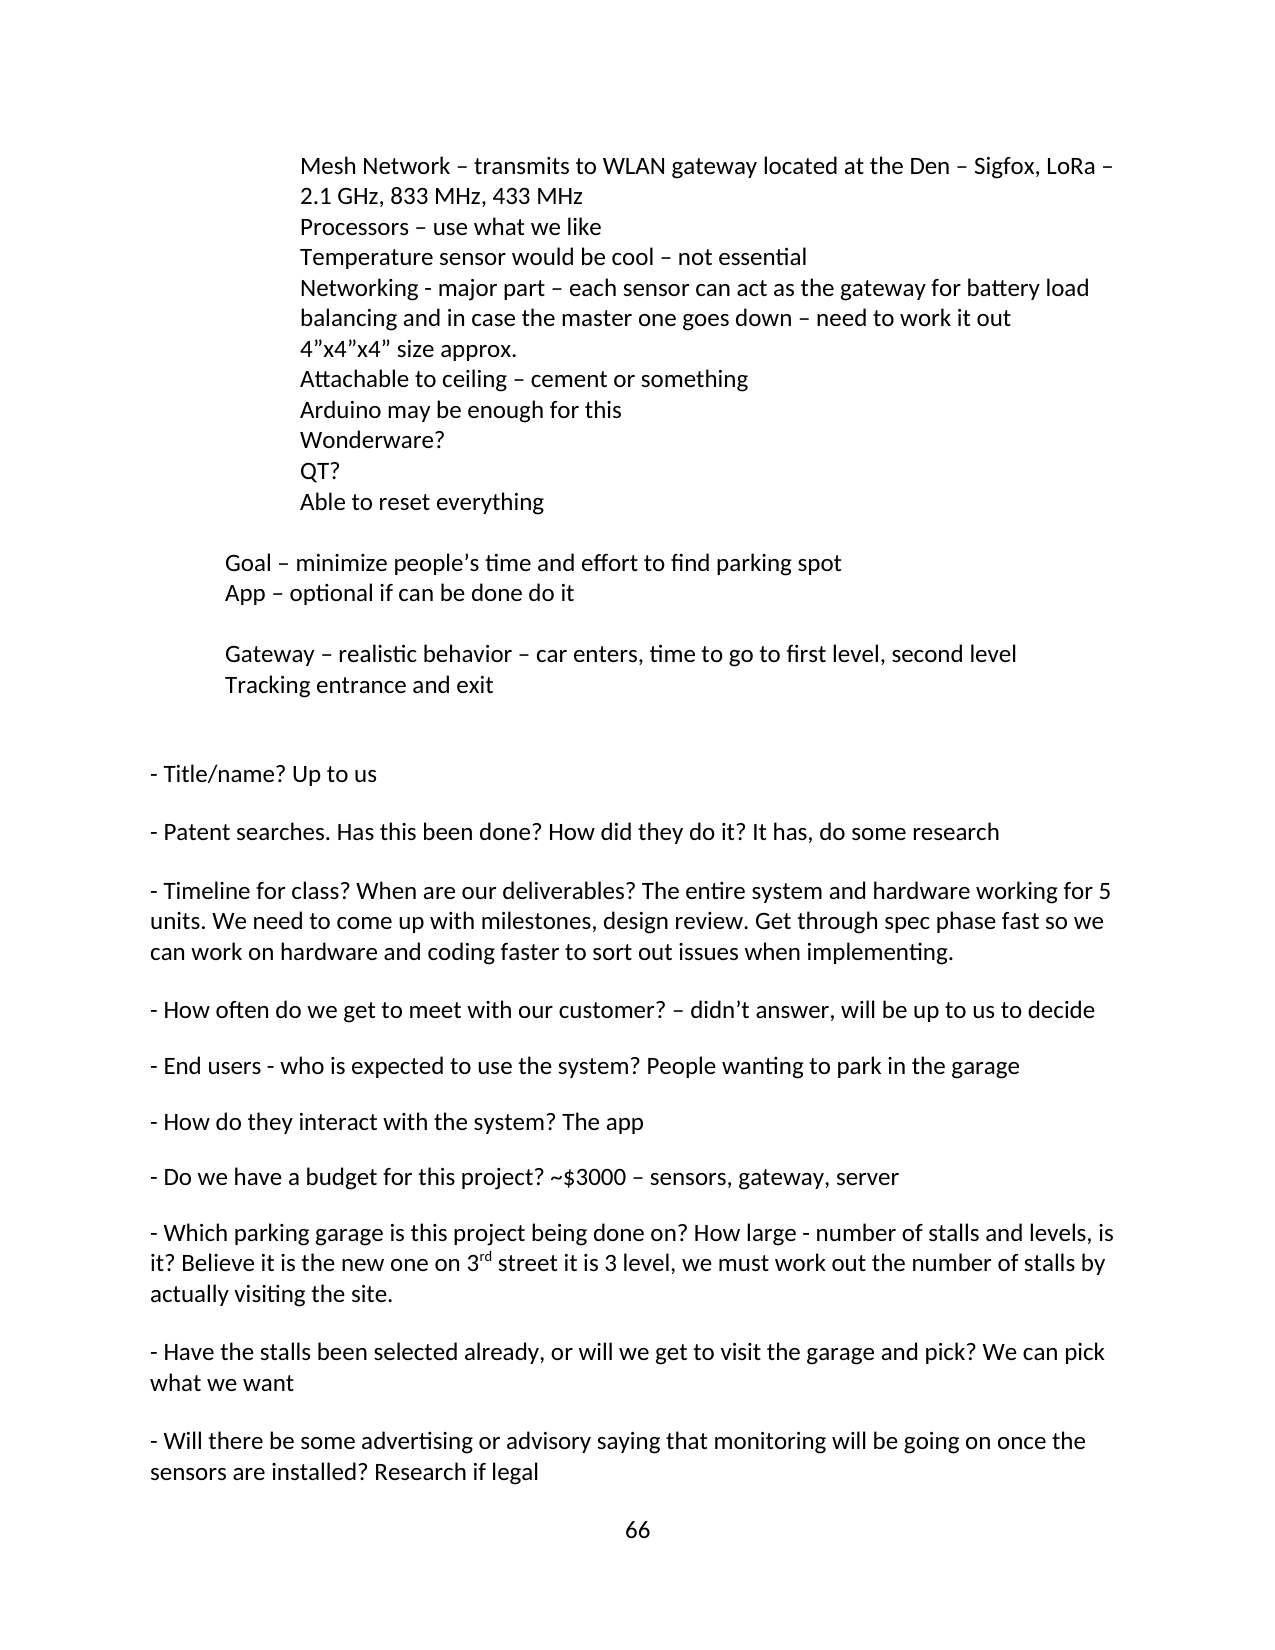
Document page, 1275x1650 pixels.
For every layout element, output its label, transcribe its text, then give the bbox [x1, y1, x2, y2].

text - Patent searches. Has this been done? How did they do it? It has, do some research [150, 816, 1125, 847]
text Tracking entrance and exit [150, 669, 1125, 699]
text - Have the stalls been selected already, or will we get to visit the garage and pick? We can pick what we want [150, 1336, 1125, 1397]
text Goal – minimize people’s time and effort to find parking spot [150, 547, 1125, 577]
text - Will there be some advertising or advisory saying that monitoring will be going on once the sensors are installed? Research if legal [150, 1425, 1125, 1486]
text Arduino may be enough for this [225, 394, 1125, 425]
text App – optional if can be done do it [150, 577, 1125, 608]
text - Do we have a budget for this project? ~$3000 – sensors, gateway, server [150, 1161, 1125, 1192]
text 4”x4”x4” size approx. [225, 333, 1125, 364]
text - Which parking garage is this project being done on? How large - number of stalls and levels, is it? Believe it is the new one on 3rd street it is 3 level, we must work out the number of stalls by actually visiting the site. [150, 1217, 1125, 1308]
text Wonderware? [225, 425, 1125, 455]
text Mesh Network – transmits to WLAN gateway located at the Den – Sigfox, LoRa – 2.1 GHz, 833 MHz, 433 MHz [300, 150, 1125, 211]
text - Title/name? Up to us [150, 758, 1125, 788]
text Networking - major part – each sensor can act as the gateway for battery load balancing and in case the master one goes down – need to work it out [300, 272, 1125, 333]
text - How do they interact with the system? The app [150, 1106, 1125, 1136]
text - Timeline for class? When are our deliverables? The entire system and hardware working for 5 units. We need to come up with milestones, design review. Get through spec phase fast so we can work on hardware and coding faster to sort out issues when implementing. [150, 875, 1125, 967]
text - End users - who is expected to use the system? People wanting to park in the garage [150, 1050, 1125, 1081]
text Gateway – realistic behavior – car enters, time to go to first level, second level [150, 638, 1125, 669]
text Processors – use what we like [225, 211, 1125, 242]
text - How often do we get to meet with our customer? – didn’t answer, will be up to us to decide [150, 994, 1125, 1025]
text Temperature sensor would be cool – not essential [225, 242, 1125, 272]
text Attachable to ceiling – cement or something [225, 364, 1125, 394]
text Able to reset everything [225, 486, 1125, 516]
text QT? [225, 455, 1125, 486]
